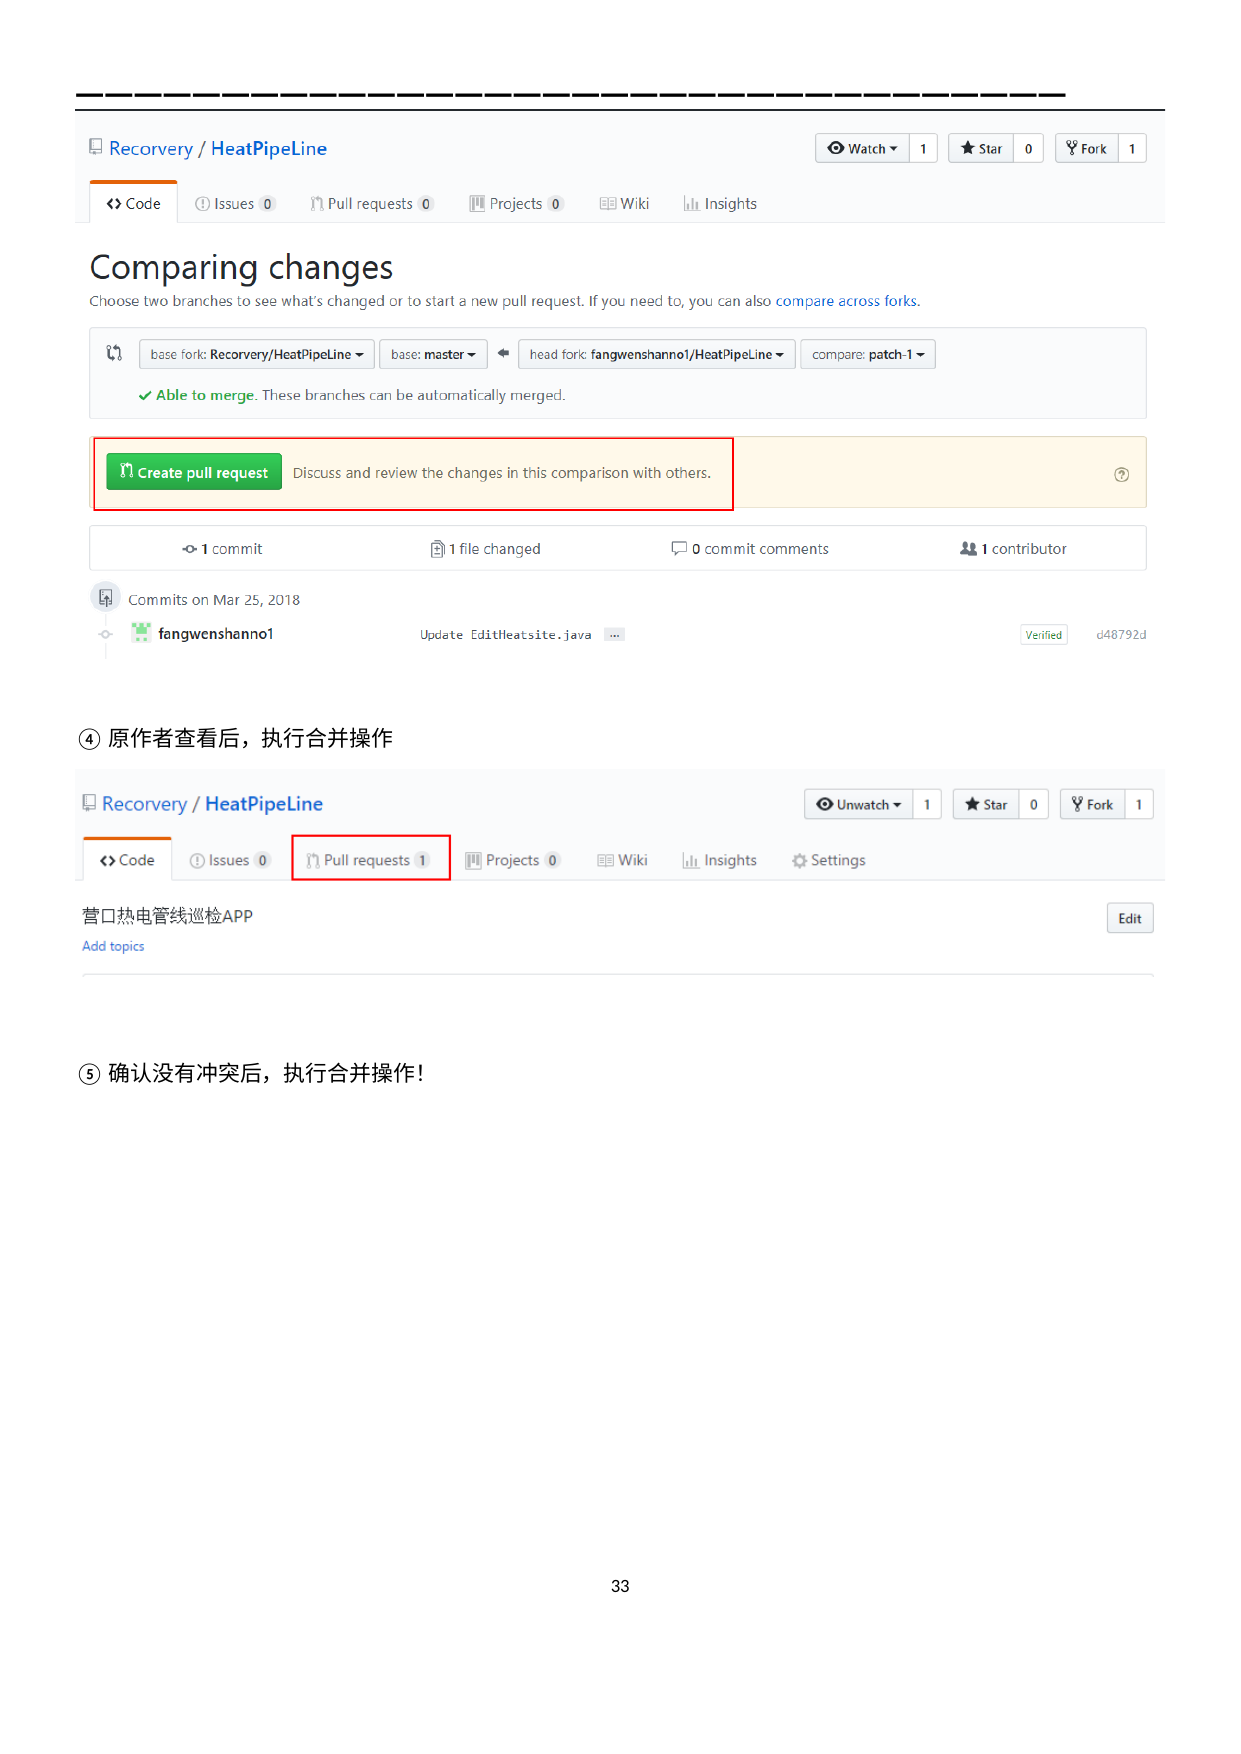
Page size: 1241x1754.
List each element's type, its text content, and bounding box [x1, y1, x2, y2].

text ④原作者查看后，执行合并操作 [75, 721, 1165, 753]
picture [75, 109, 1166, 659]
text ⑤确认没有冲突后，执行合并操作！ [75, 1056, 1165, 1088]
picture [75, 769, 1166, 977]
